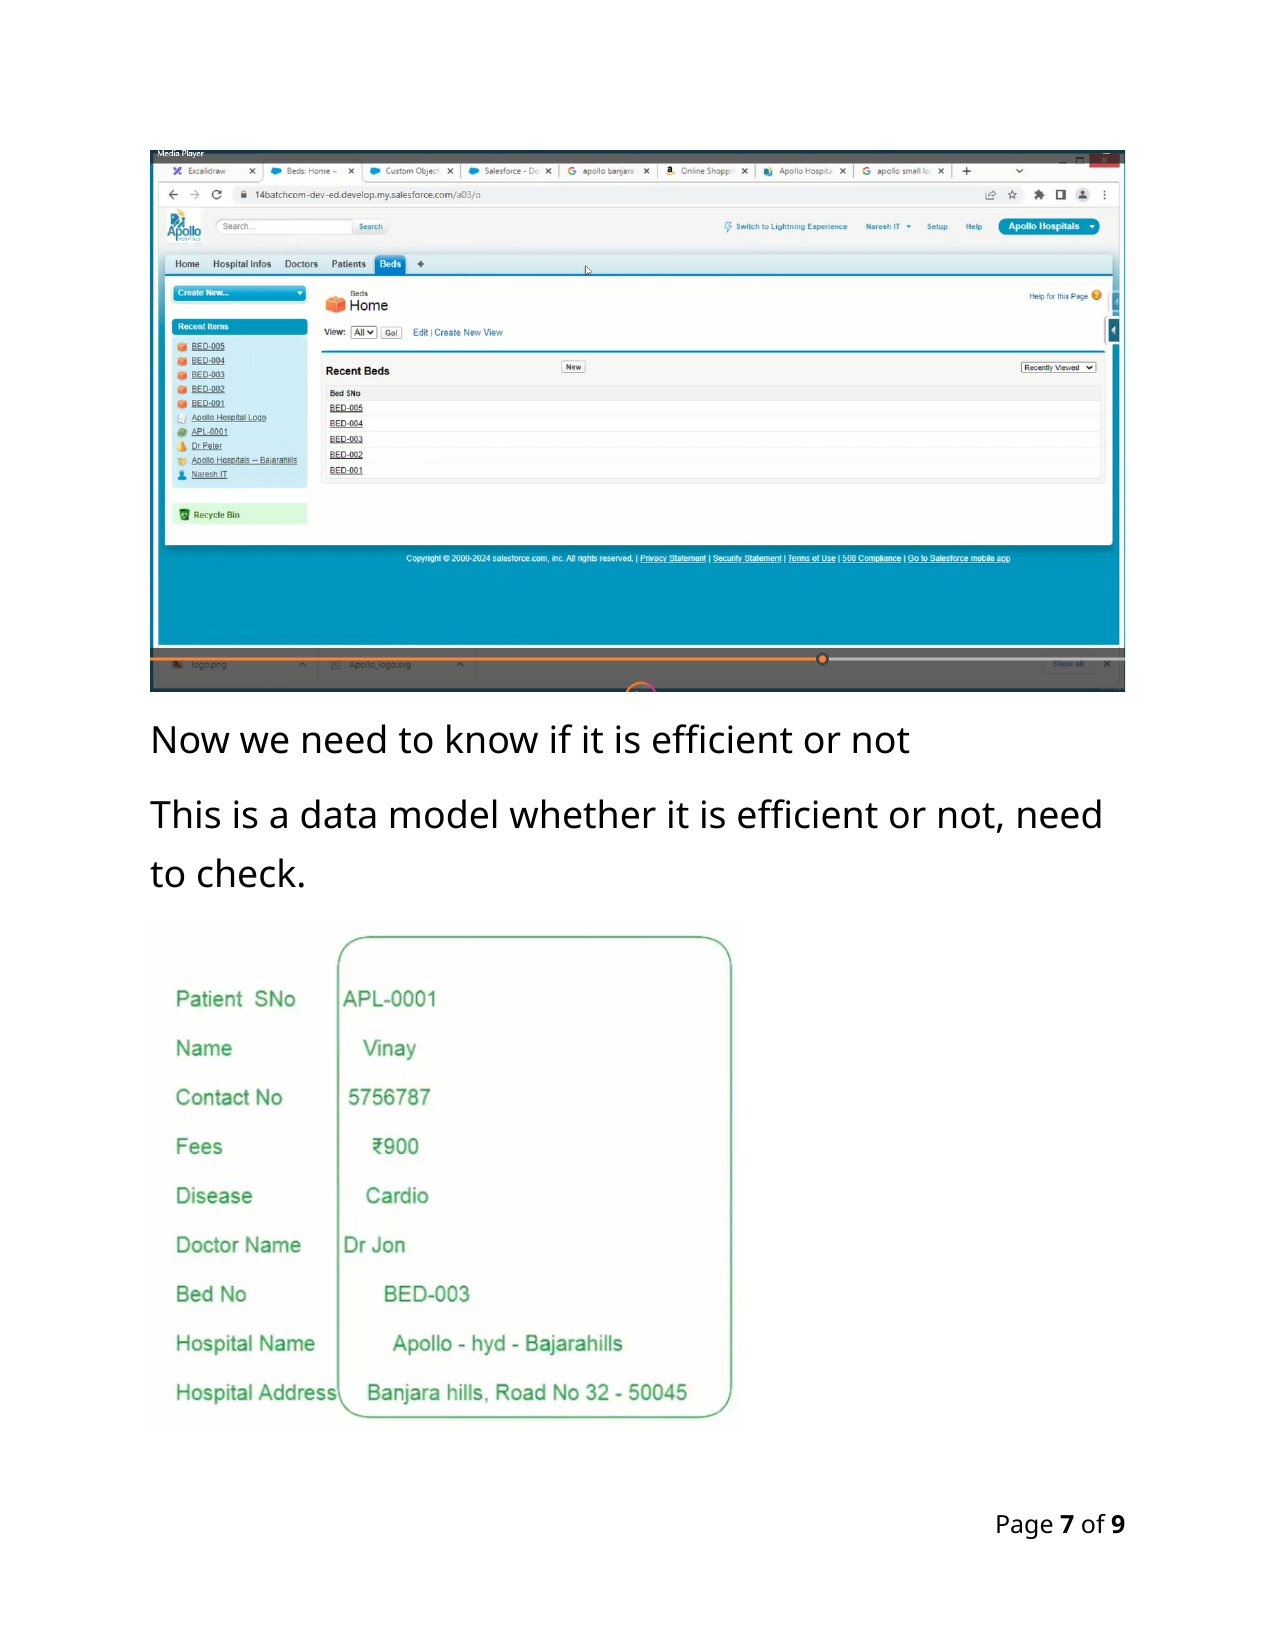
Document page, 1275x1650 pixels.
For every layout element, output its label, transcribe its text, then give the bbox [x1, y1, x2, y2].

picture [150, 922, 742, 1430]
picture [150, 150, 1125, 692]
text This is a data model whether it is efficient or not, need to check. [150, 789, 1125, 898]
text Now we need to know if it is efficient or not [150, 713, 1125, 764]
